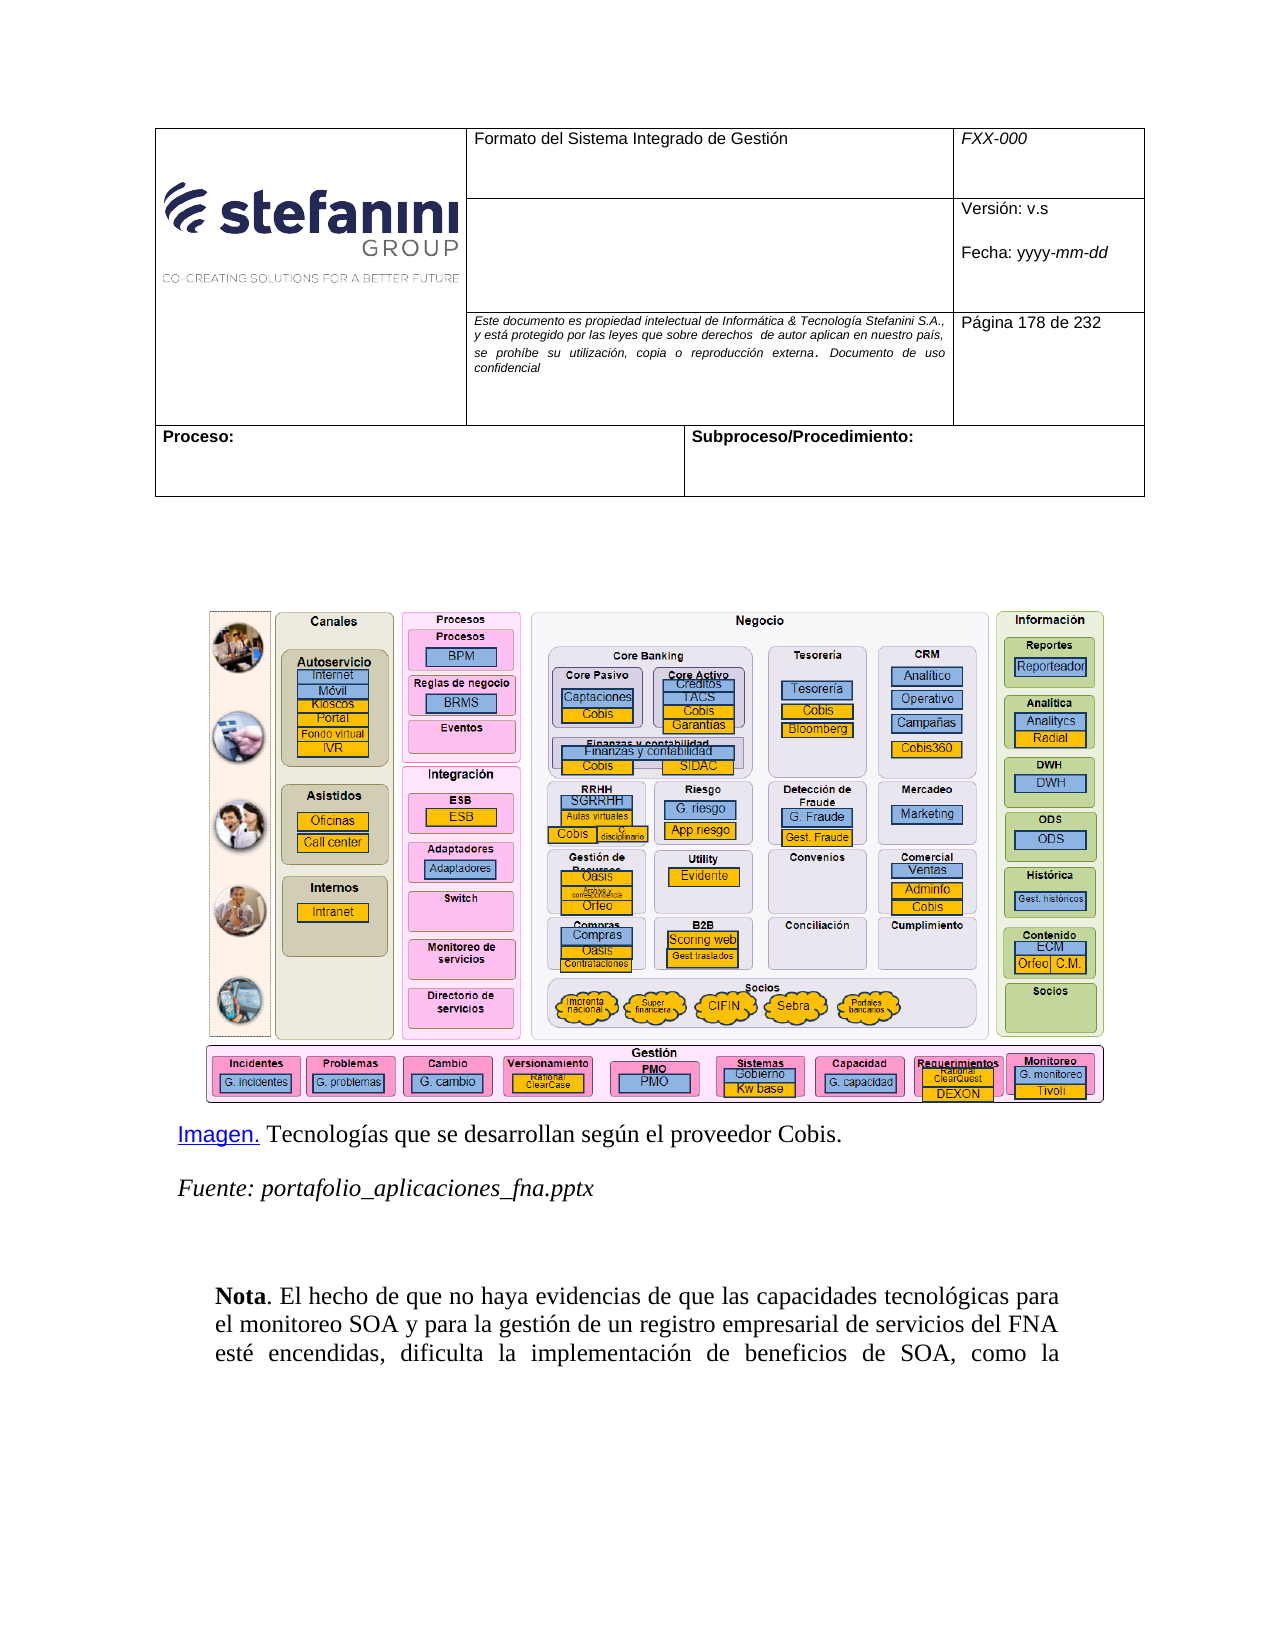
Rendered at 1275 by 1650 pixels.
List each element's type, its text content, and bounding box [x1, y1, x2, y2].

text Fuente: portafolio_aplicaciones_fna.pptx [177, 1173, 1098, 1202]
text Imagen. Tecnologías que se desarrollan según el proveedor Cobis. [177, 1119, 1098, 1148]
picture [162, 182, 460, 286]
text Nota. El hecho de que no haya evidencias de que las capacidades tecnológicas para el monitoreo SOA y para la gestión de un registro empresarial de servicios del FNA esté encendidas, dificulta la implementación de beneficios de SOA, como la reutilización y la composición de servicios. Por el contrario, esto propicia la redundancia de las capacidades de la arquitectura SOA. [215, 1281, 1060, 1367]
picture [196, 599, 1115, 1107]
